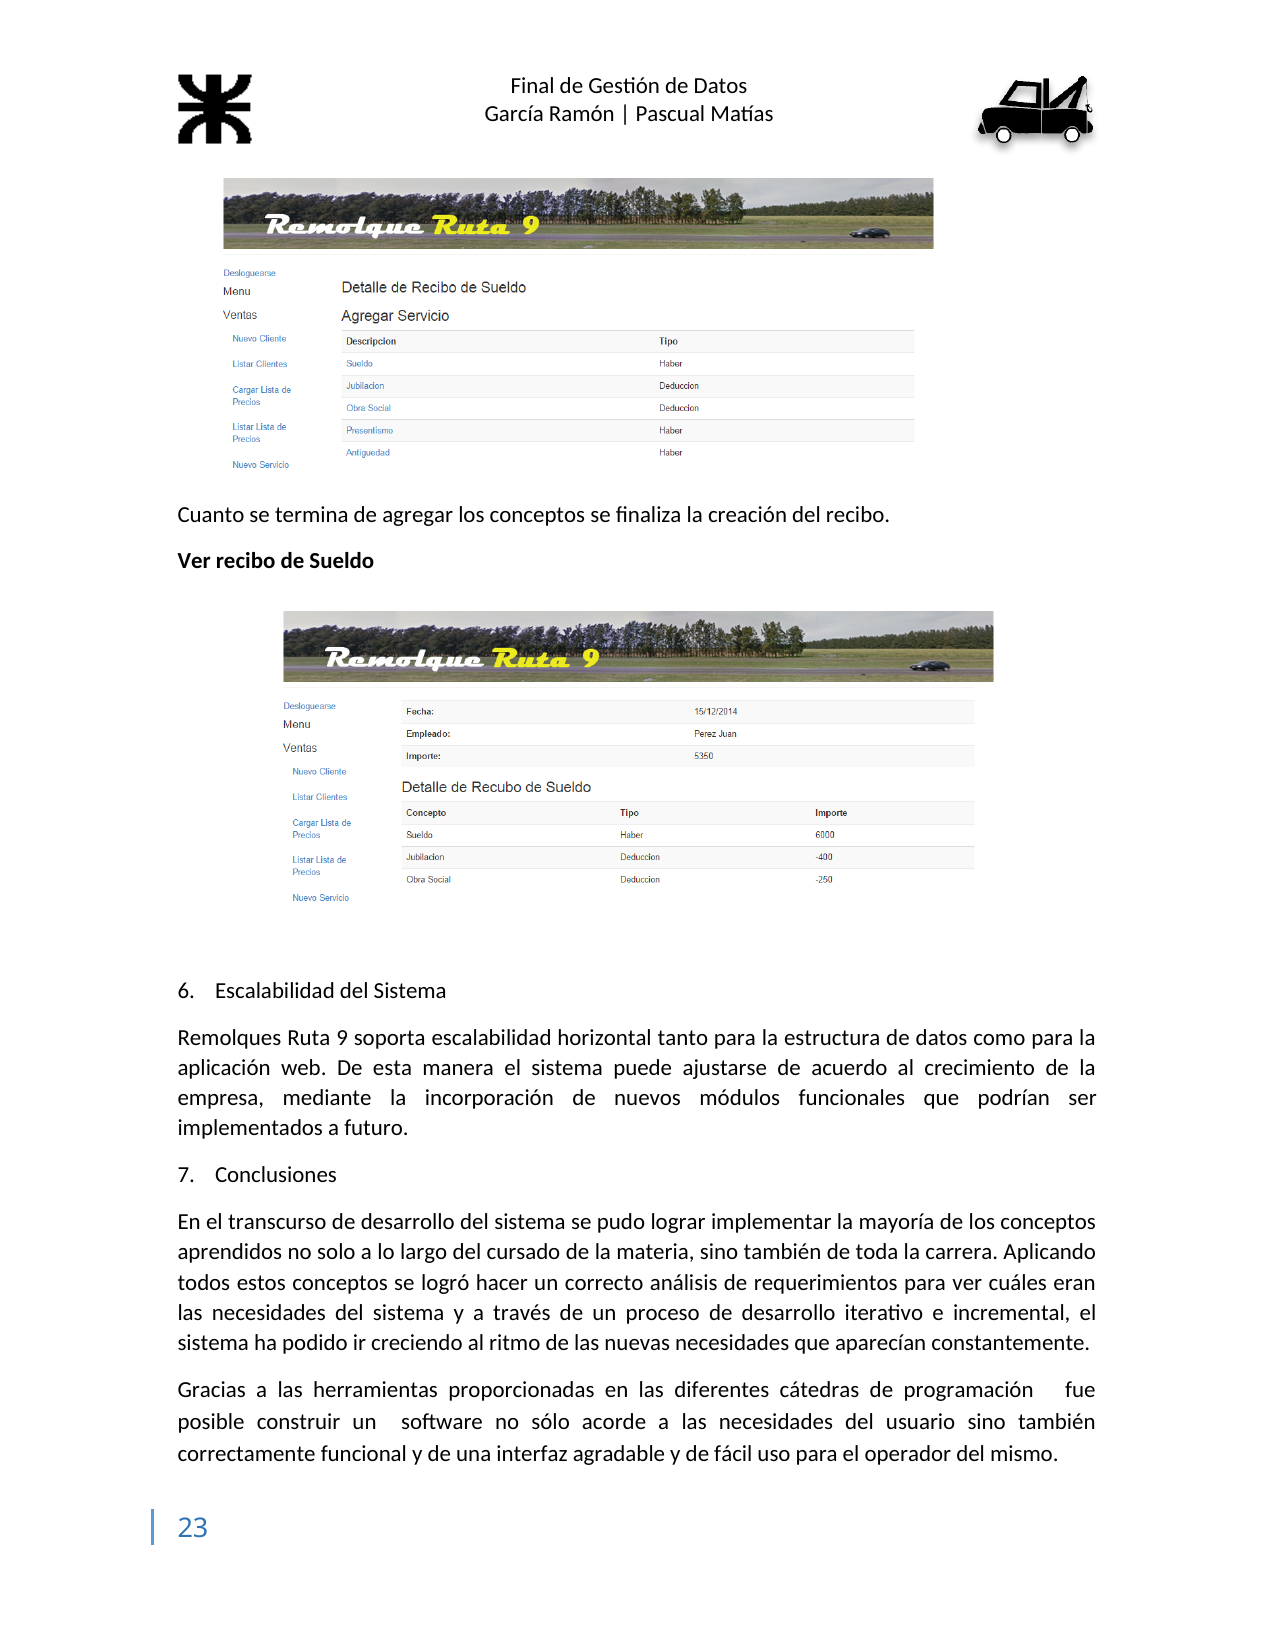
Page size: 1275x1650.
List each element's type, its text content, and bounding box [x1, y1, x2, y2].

text Remolques Ruta 9 soporta escalabilidad horizontal tanto para la estructura de datos como para la aplicación web. De esta manera el sistema puede ajustarse de acuerdo al crecimiento de la empresa, mediante la incorporación de nuevos módulos funcionales que podrían ser implementados a futuro. [177, 1023, 1098, 1142]
text Cuanto se termina de agregar los conceptos se finaliza la creación del recibo. [177, 500, 1098, 528]
list Gracias a las herramientas proporcionadas en las diferentes cátedras de programación fue posible construir un software no sólo acorde a las necesidades del usuario sino también correctamente funcional y de una interfaz agradable y de fácil uso para el operador del mismo. [177, 1375, 1098, 1467]
picture [187, 158, 951, 481]
text Ver recibo de Sueldo [177, 547, 1098, 575]
list Conclusiones [177, 1160, 1098, 1188]
list Escalabilidad del Sistema [177, 976, 1098, 1004]
text En el transcurso de desarrollo del sistema se pudo lograr implementar la mayoría de los conceptos aprendidos no solo a lo largo del cursado de la materia, sino también de toda la carrera. Aplicando todos estos conceptos se logró hacer un correcto análisis de requerimientos para ver cuáles eran las necesidades del sistema y a través de un proceso de desarrollo iterativo e incremental, el sistema ha podido ir creciendo al ritmo de las nuevas necesidades que aparecían constantemente. [177, 1207, 1098, 1356]
picture [252, 593, 1023, 911]
